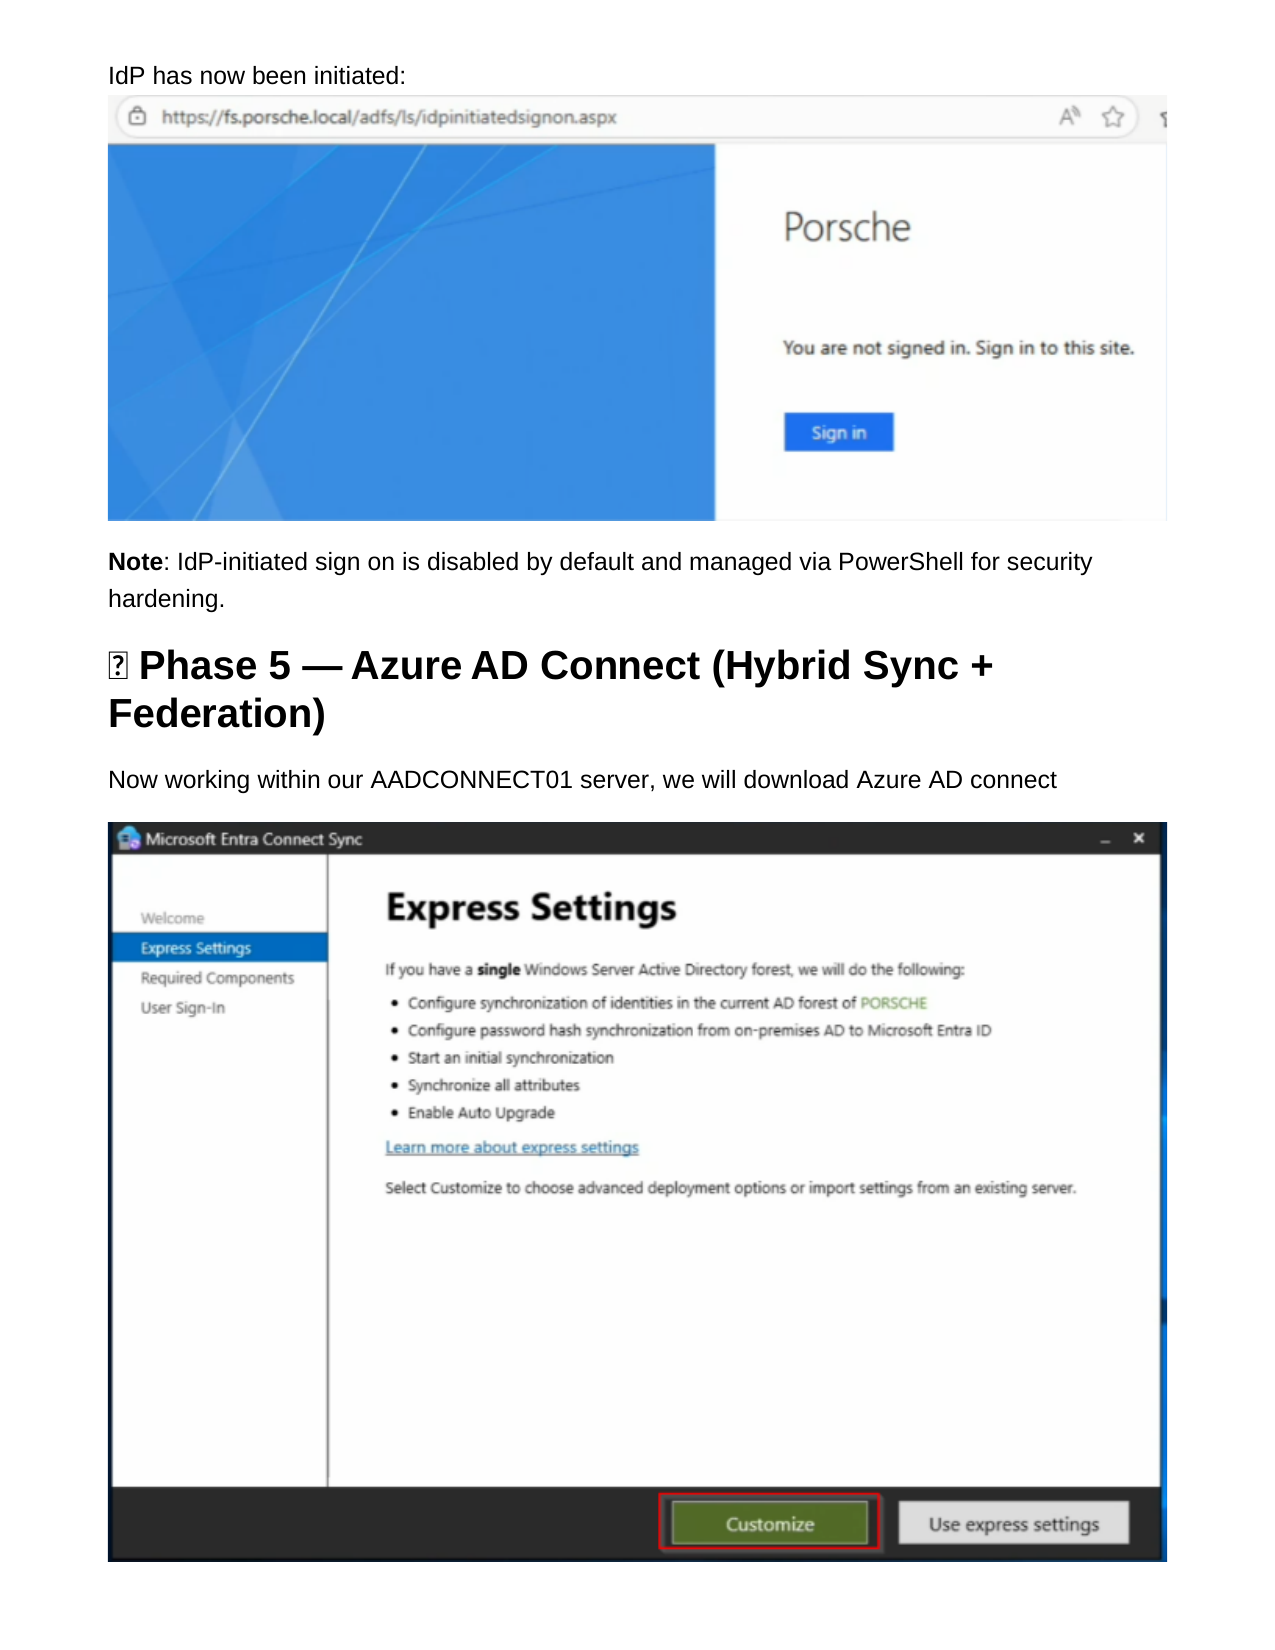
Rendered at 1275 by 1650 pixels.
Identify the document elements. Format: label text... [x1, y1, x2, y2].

picture [107, 95, 1168, 521]
text Now working within our AADCONNECT01 server, we will download Azure AD connect [108, 765, 1188, 794]
text Note: IdP-initiated sign on is disabled by default and managed via PowerShell for security hardening. [108, 547, 1105, 613]
text 🌐 Phase 5 —AzureAD Connect (Hybrid Sync + Federation) [108, 640, 1024, 736]
text IdP has now been initiated: [108, 61, 1188, 89]
picture [107, 822, 1168, 1562]
